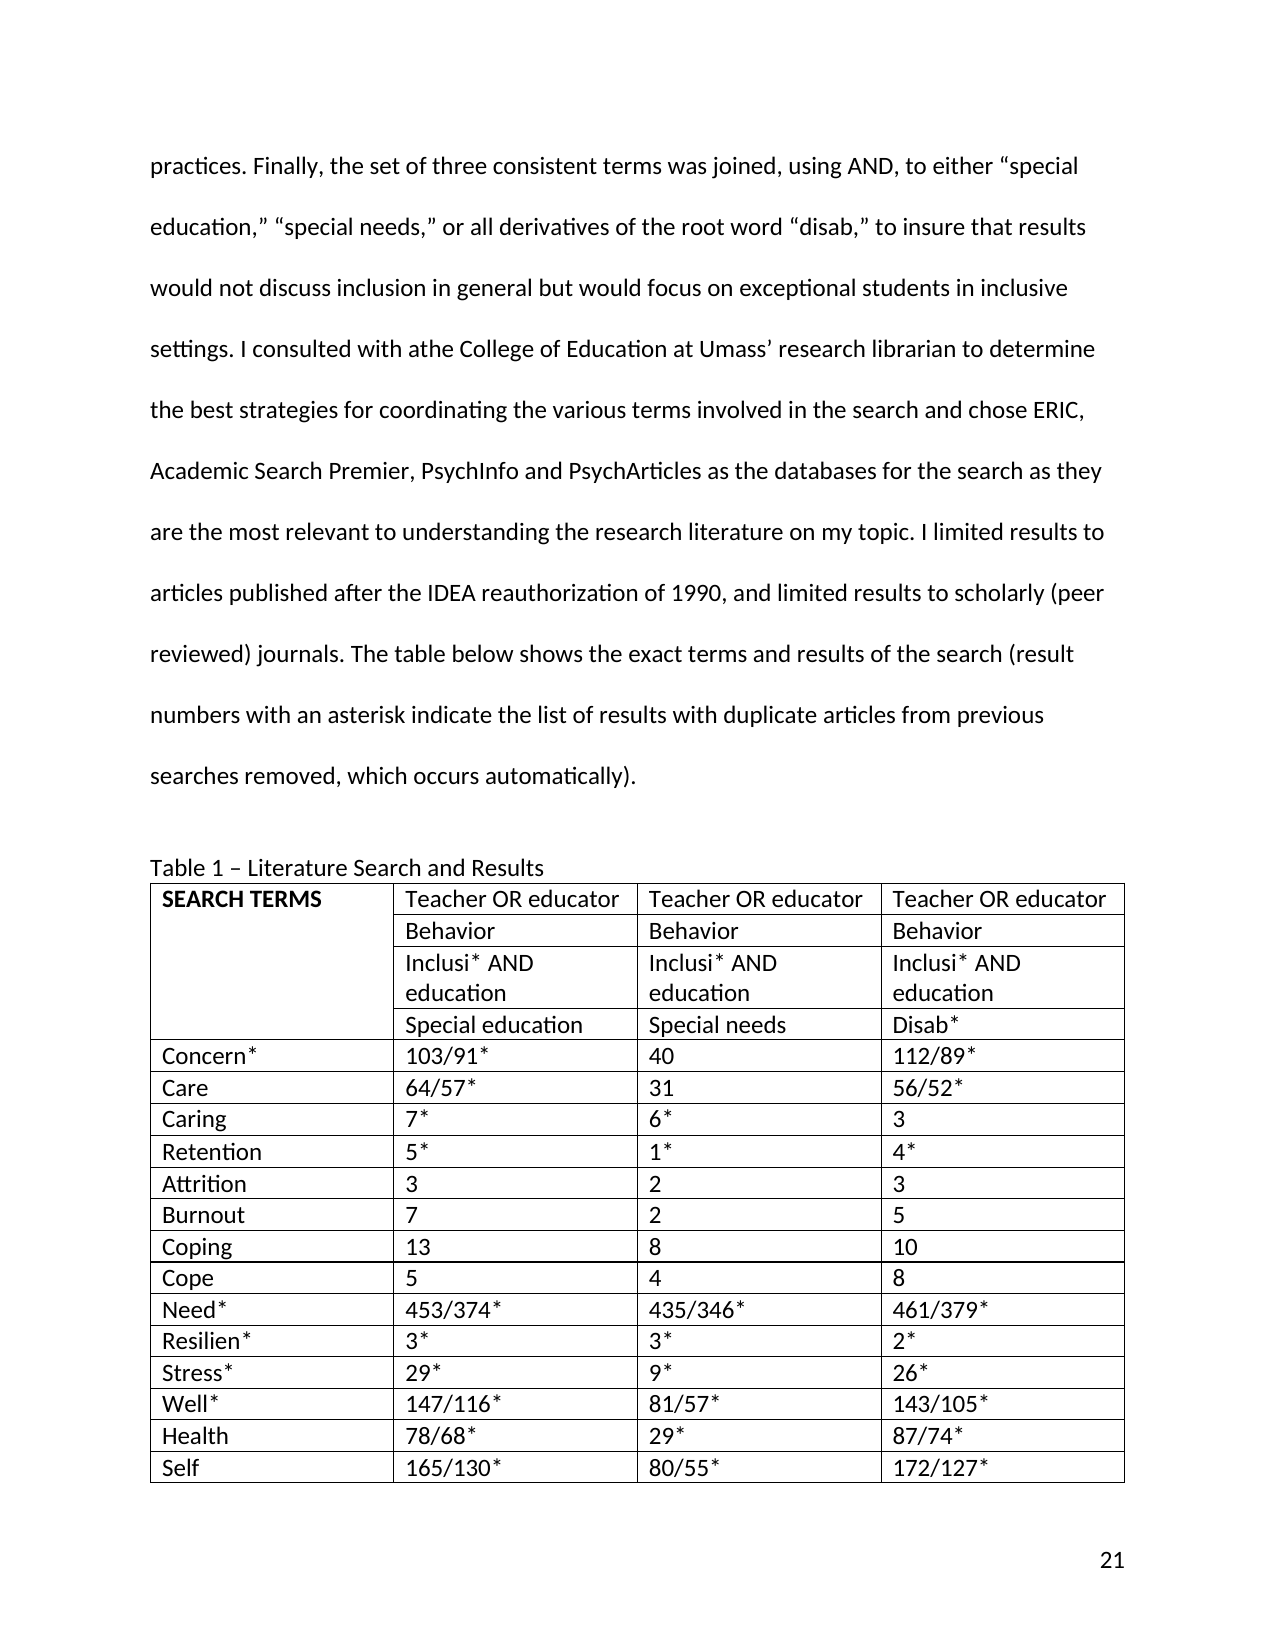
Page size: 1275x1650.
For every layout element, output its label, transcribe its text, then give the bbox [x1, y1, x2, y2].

table_header Teacher OR educator [394, 884, 637, 914]
table_cell 10 [882, 1231, 1124, 1261]
table_cell 165/130* [394, 1452, 637, 1482]
table_cell 112/89* [882, 1040, 1124, 1071]
table_cell Caring [151, 1104, 393, 1135]
table_cell Behavior [882, 915, 1124, 946]
table_cell Behavior [394, 915, 637, 946]
table_cell 8 [882, 1263, 1124, 1293]
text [150, 150, 1125, 791]
table_cell Care [151, 1072, 393, 1102]
table_cell 7 [394, 1199, 637, 1230]
table_cell 5 [882, 1199, 1124, 1230]
text Table 1 – Literature Search and Results [150, 852, 1125, 882]
table_cell Well* [151, 1389, 393, 1419]
table_cell Behavior [638, 915, 881, 946]
table_cell 5* [394, 1136, 637, 1167]
table_cell 435/346* [638, 1294, 881, 1324]
table_cell 8 [638, 1231, 881, 1261]
table_cell 6* [638, 1104, 881, 1135]
table_header Teacher OR educator [882, 884, 1124, 914]
table_header Teacher OR educator [638, 884, 881, 914]
table_cell Inclusi* AND education [394, 947, 637, 1008]
table_cell 87/74* [882, 1420, 1124, 1451]
table_cell 3 [394, 1168, 637, 1198]
table_cell 147/116* [394, 1389, 637, 1419]
table_cell 29* [638, 1420, 881, 1451]
table_cell 3* [394, 1326, 637, 1356]
table_cell 1* [638, 1136, 881, 1167]
table_cell Special needs [638, 1009, 881, 1039]
table_header SEARCH TERMS [151, 884, 393, 1039]
table_cell Concern* [151, 1040, 393, 1071]
table_cell 26* [882, 1357, 1124, 1388]
table_cell Need* [151, 1294, 393, 1324]
table_cell 13 [394, 1231, 637, 1261]
table_cell 172/127* [882, 1452, 1124, 1482]
table_cell 64/57* [394, 1072, 637, 1102]
table_cell 5 [394, 1263, 637, 1293]
table_cell 3 [882, 1104, 1124, 1135]
table_cell Resilien* [151, 1326, 393, 1356]
table_cell Stress* [151, 1357, 393, 1388]
table_cell Self [151, 1452, 393, 1482]
table_cell Inclusi* AND education [882, 947, 1124, 1008]
table_cell 56/52* [882, 1072, 1124, 1102]
table_cell 461/379* [882, 1294, 1124, 1324]
table_cell 40 [638, 1040, 881, 1071]
table_cell 103/91* [394, 1040, 637, 1071]
table_cell 7* [394, 1104, 637, 1135]
table_cell 80/55* [638, 1452, 881, 1482]
table_cell 3 [882, 1168, 1124, 1198]
table_cell Burnout [151, 1199, 393, 1230]
table_cell 453/374* [394, 1294, 637, 1324]
table_cell Retention [151, 1136, 393, 1167]
table_cell Coping [151, 1231, 393, 1261]
table_cell Inclusi* AND education [638, 947, 881, 1008]
table_cell Cope [151, 1263, 393, 1293]
table_cell 143/105* [882, 1389, 1124, 1419]
table_cell 29* [394, 1357, 637, 1388]
table_cell Health [151, 1420, 393, 1451]
table_cell 3* [638, 1326, 881, 1356]
table_cell 2 [638, 1168, 881, 1198]
table_cell 2* [882, 1326, 1124, 1356]
table_cell 78/68* [394, 1420, 637, 1451]
table_cell 81/57* [638, 1389, 881, 1419]
table_cell Attrition [151, 1168, 393, 1198]
table_cell 4 [638, 1263, 881, 1293]
table_cell 4* [882, 1136, 1124, 1167]
table_cell 31 [638, 1072, 881, 1102]
table_cell Special education [394, 1009, 637, 1039]
table_cell 2 [638, 1199, 881, 1230]
table_cell Disab* [882, 1009, 1124, 1039]
table_cell 9* [638, 1357, 881, 1388]
